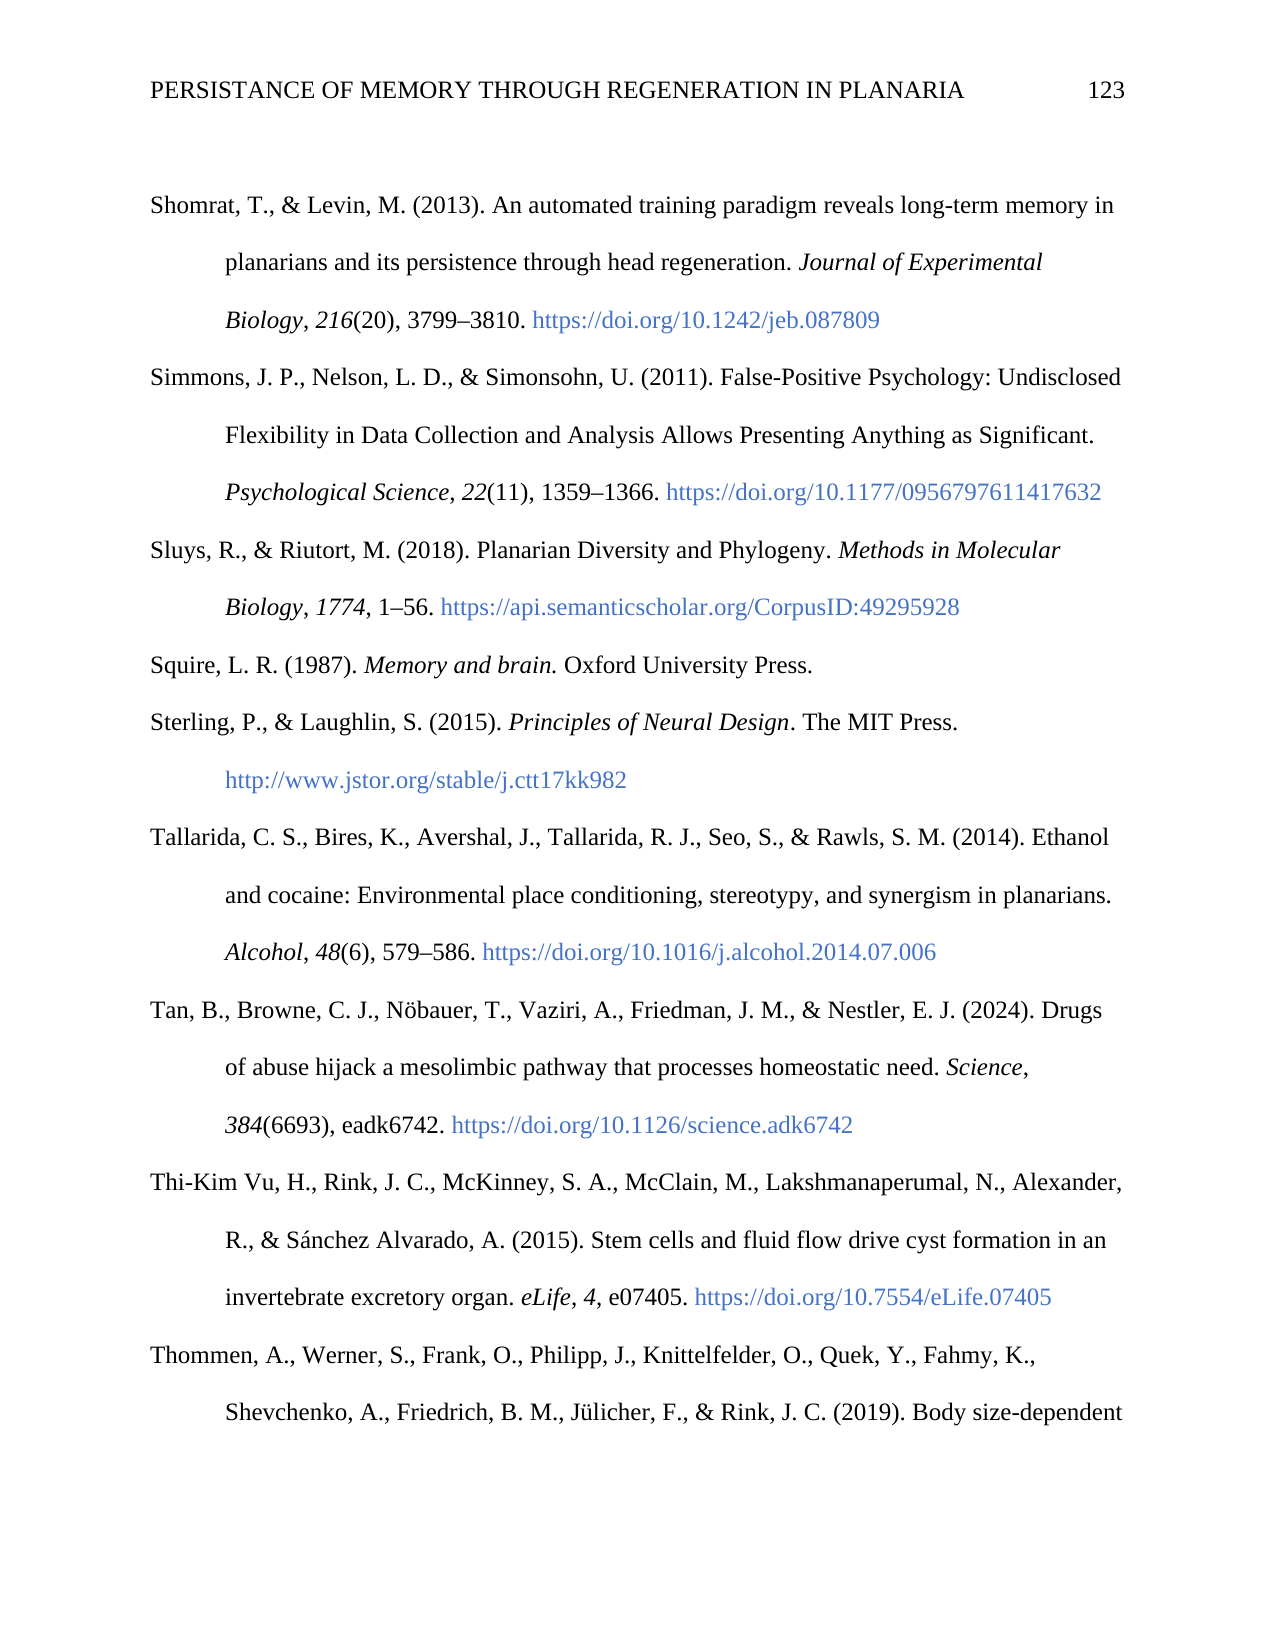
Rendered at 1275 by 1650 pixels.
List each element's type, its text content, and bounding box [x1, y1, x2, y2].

text Sluys, R., & Riutort, M. (2018). Planarian Diversity and Phylogeny. Methods in Molecular Biology, 1774, 1–56. https://api.semanticscholar.org/CorpusID:49295928 [150, 535, 1125, 621]
text Thi-Kim Vu, H., Rink, J. C., McKinney, S. A., McClain, M., Lakshmanaperumal, N., Alexander, R., & Sánchez Alvarado, A. (2015). Stem cells and fluid flow drive cyst formation in an invertebrate excretory organ. eLife, 4, e07405. https://doi.org/10.7554/eLife.07405 [150, 1167, 1125, 1311]
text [150, 1340, 1125, 1426]
text Shomrat, T., & Levin, M. (2013). An automated training paradigm reveals long-term memory in planarians and its persistence through head regeneration. Journal of Experimental Biology, 216(20), 3799–3810. https://doi.org/10.1242/jeb.087809 [150, 190, 1125, 334]
text Simmons, J. P., Nelson, L. D., & Simonsohn, U. (2011). False-Positive Psychology: Undisclosed Flexibility in Data Collection and Analysis Allows Presenting Anything as Significant. Psychological Science, 22(11), 1359–1366. https://doi.org/10.1177/0956797611417632 [150, 362, 1125, 506]
text Squire, L. R. (1987). Memory and brain. Oxford University Press. [150, 650, 1125, 679]
text Tallarida, C. S., Bires, K., Avershal, J., Tallarida, R. J., Seo, S., & Rawls, S. M. (2014). Ethanol and cocaine: Environmental place conditioning, stereotypy, and synergism in planarians. Alcohol, 48(6), 579–586. https://doi.org/10.1016/j.alcohol.2014.07.006 [150, 822, 1125, 966]
text Sterling, P., & Laughlin, S. (2015). Principles of Neural Design. The MIT Press. http://www.jstor.org/stable/j.ctt17kk982 [150, 707, 1125, 794]
text Tan, B., Browne, C. J., Nöbauer, T., Vaziri, A., Friedman, J. M., & Nestler, E. J. (2024). Drugs of abuse hijack a mesolimbic pathway that processes homeostatic need. Science, 384(6693), eadk6742. https://doi.org/10.1126/science.adk6742 [150, 995, 1125, 1139]
